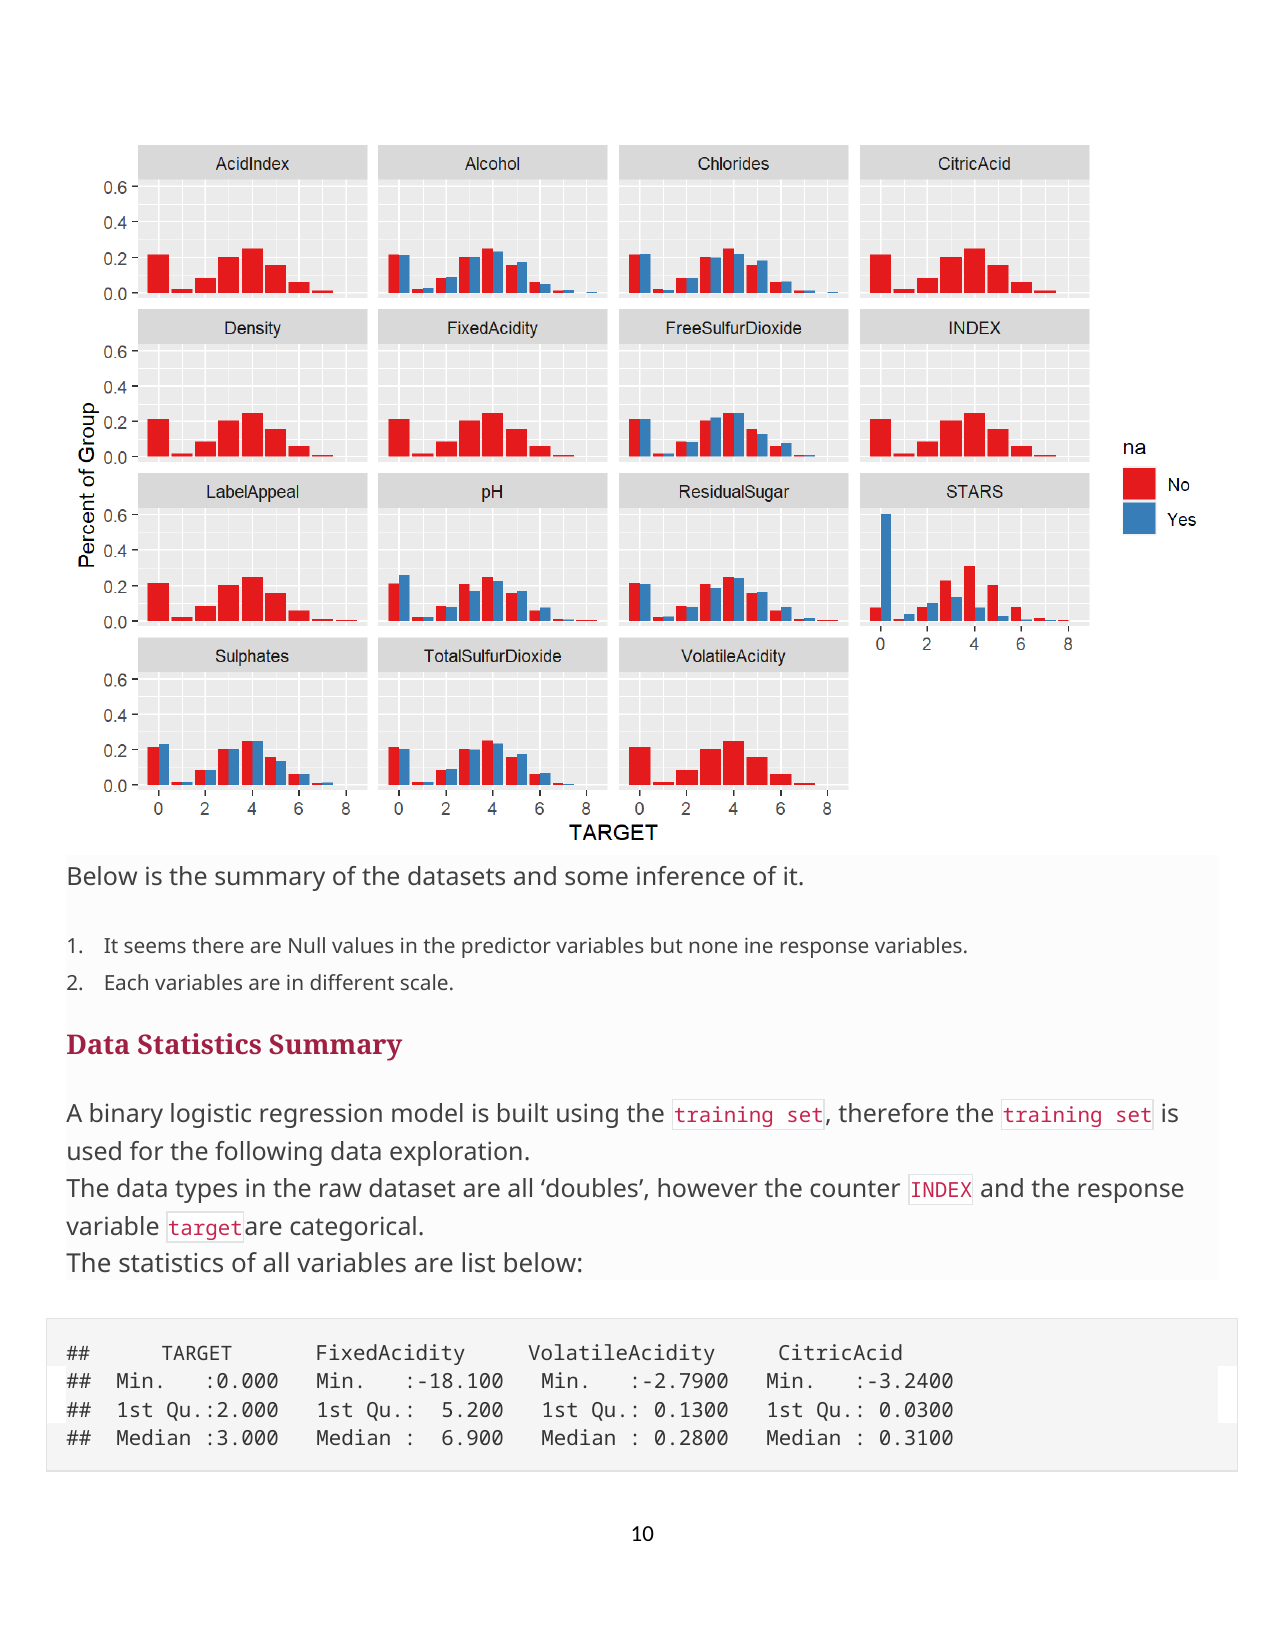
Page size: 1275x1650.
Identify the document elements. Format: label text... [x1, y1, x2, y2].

picture [66, 135, 1218, 855]
text Below is the summary of the datasets and some inference of it. [66, 855, 1218, 892]
text ## TARGET FixedAcidity VolatileAcidity CitricAcid [47, 1319, 1237, 1366]
text The statistics of all variables are list below: [66, 1243, 1218, 1280]
text The data types in the raw dataset are all ‘doubles’, however the counter INDEX and the response variable targetare categorical. [66, 1168, 1218, 1243]
list It seems there are Null values in the predictor variables but none ine response variables. [66, 922, 1218, 959]
text ## Median :3.000 Median : 6.900 Median : 0.2800 Median : 0.3100 [47, 1403, 1237, 1470]
subtitle Data Statistics Summary [66, 1026, 1218, 1063]
text A binary logistic regression model is built using the training set, therefore the training set is used for the following data exploration. [66, 1093, 1218, 1168]
text ## Min. :0.000 Min. :-18.100 Min. :-2.7900 Min. :-3.2400 [66, 1366, 1218, 1395]
list Each variables are in different scale. [66, 959, 1218, 997]
